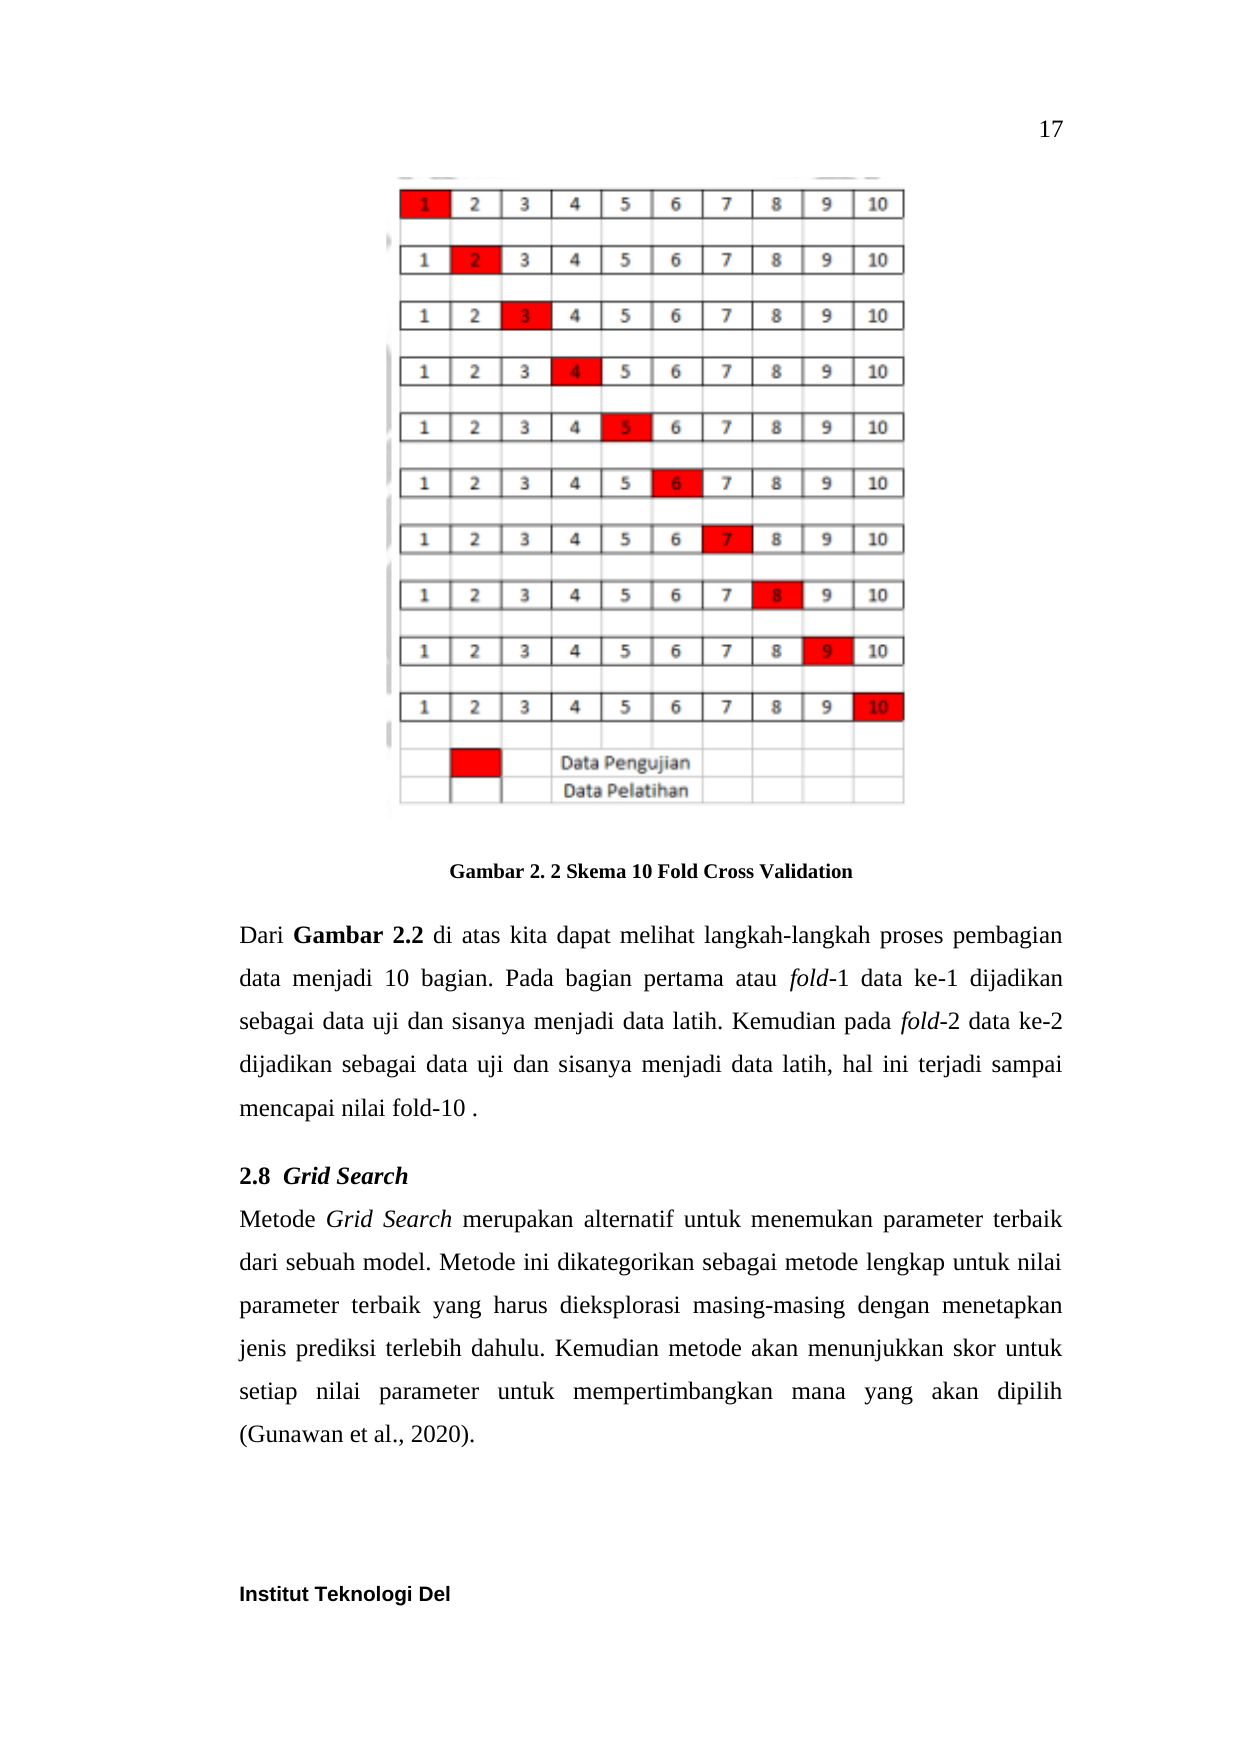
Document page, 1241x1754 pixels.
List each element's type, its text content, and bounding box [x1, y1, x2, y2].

text Gambar 2. 2 Skema 10 Fold Cross Validation [239, 859, 1063, 883]
subtitle 2.8 Grid Search [239, 1161, 1063, 1189]
picture [386, 177, 917, 820]
text Metode Grid Search merupakan alternatif untuk menemukan parameter terbaik dari sebuah model. Metode ini dikategorikan sebagai metode lengkap untuk nilai parameter terbaik yang harus dieksplorasi masing-masing dengan menetapkan jenis prediksi terlebih dahulu. Kemudian metode akan menunjukkan skor untuk setiap nilai parameter untuk mempertimbangkan mana yang akan dipilih (Gunawan et al., 2020). [239, 1204, 1063, 1448]
text Dari Gambar 2.2 di atas kita dapat melihat langkah-langkah proses pembagian data menjadi 10 bagian. Pada bagian pertama atau fold-1 data ke-1 dijadikan sebagai data uji dan sisanya menjadi data latih. Kemudian pada fold-2 data ke-2 dijadikan sebagai data uji dan sisanya menjadi data latih, hal ini terjadi sampai mencapai nilai fold-10 . [239, 920, 1063, 1121]
